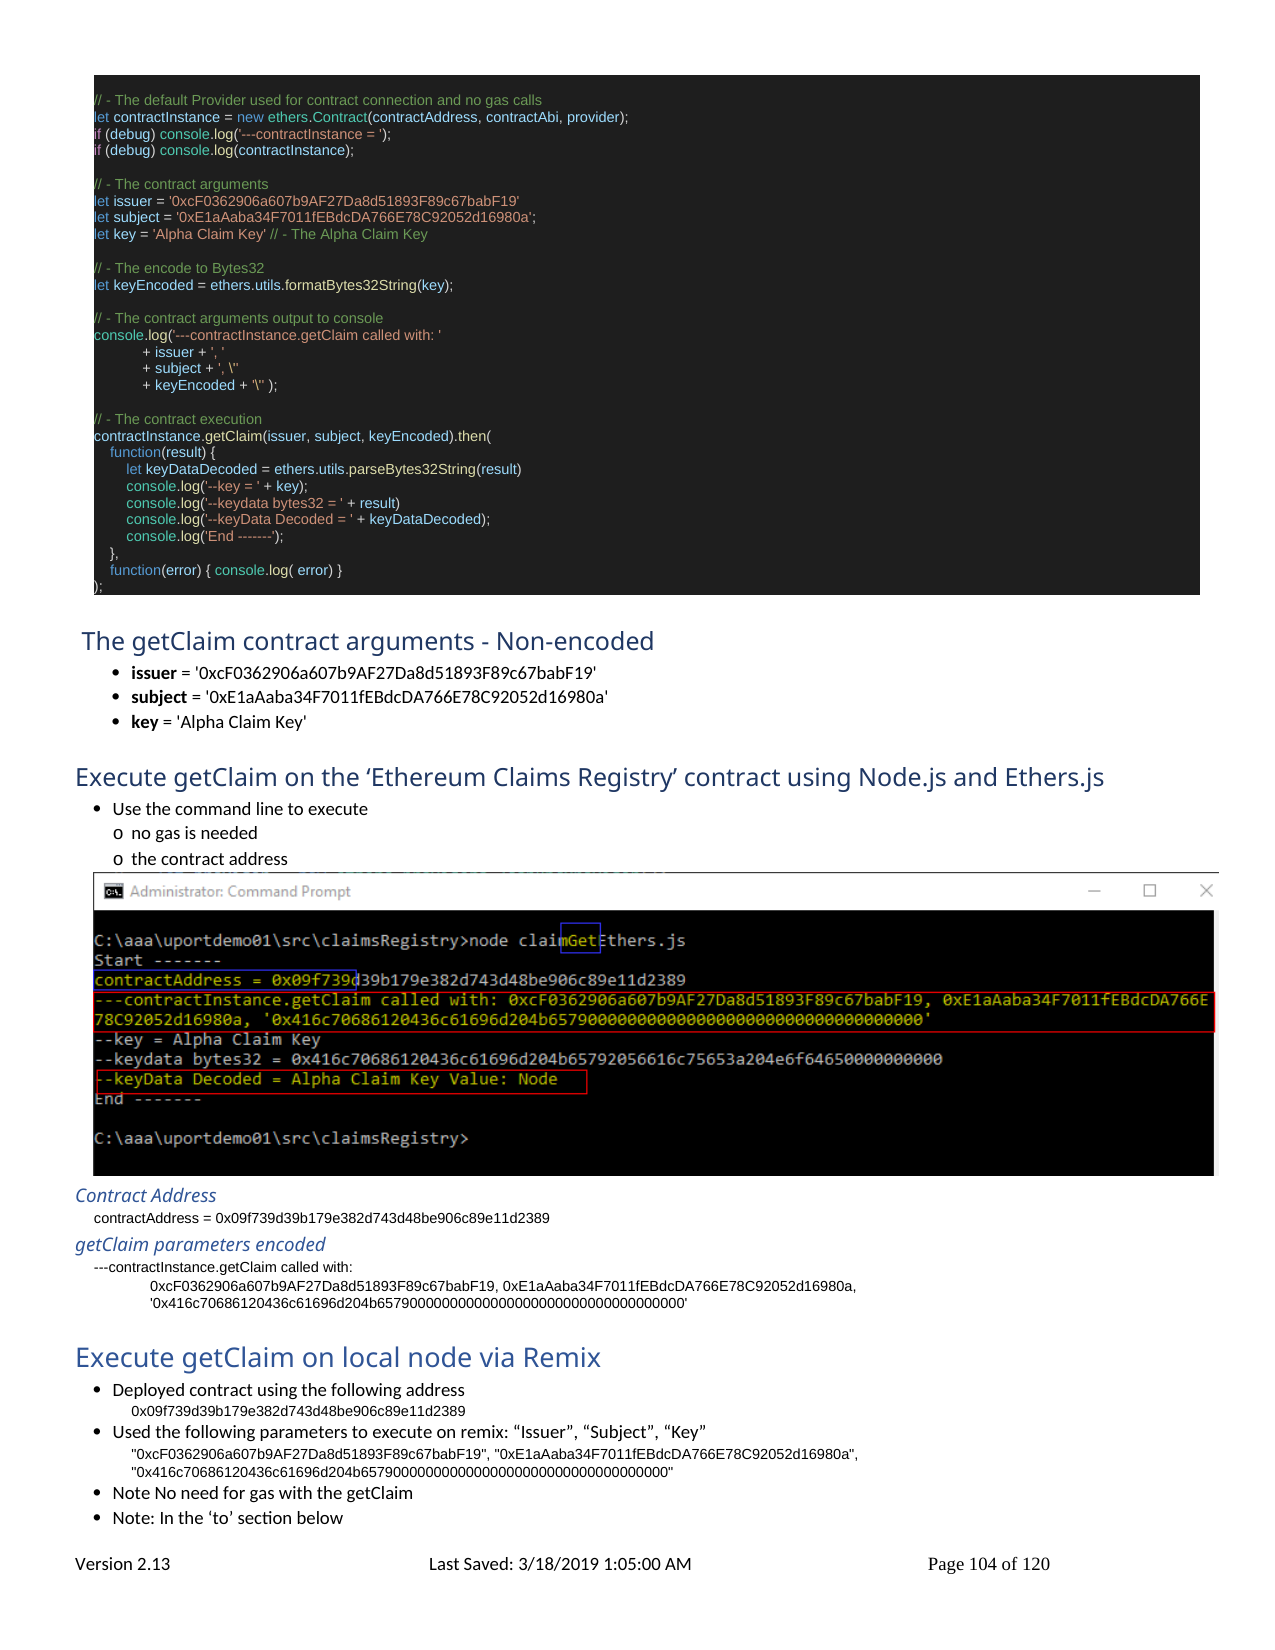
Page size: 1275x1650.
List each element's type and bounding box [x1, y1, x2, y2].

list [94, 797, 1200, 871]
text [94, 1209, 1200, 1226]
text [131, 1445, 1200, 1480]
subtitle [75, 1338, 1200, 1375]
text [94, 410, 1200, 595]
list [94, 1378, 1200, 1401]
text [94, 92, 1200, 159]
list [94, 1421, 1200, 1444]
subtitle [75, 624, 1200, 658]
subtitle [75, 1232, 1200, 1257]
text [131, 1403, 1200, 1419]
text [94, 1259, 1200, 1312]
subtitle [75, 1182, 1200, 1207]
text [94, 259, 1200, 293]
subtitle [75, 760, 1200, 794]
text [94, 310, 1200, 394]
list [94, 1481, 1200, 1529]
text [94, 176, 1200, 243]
picture [93, 872, 1219, 1176]
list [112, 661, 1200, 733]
